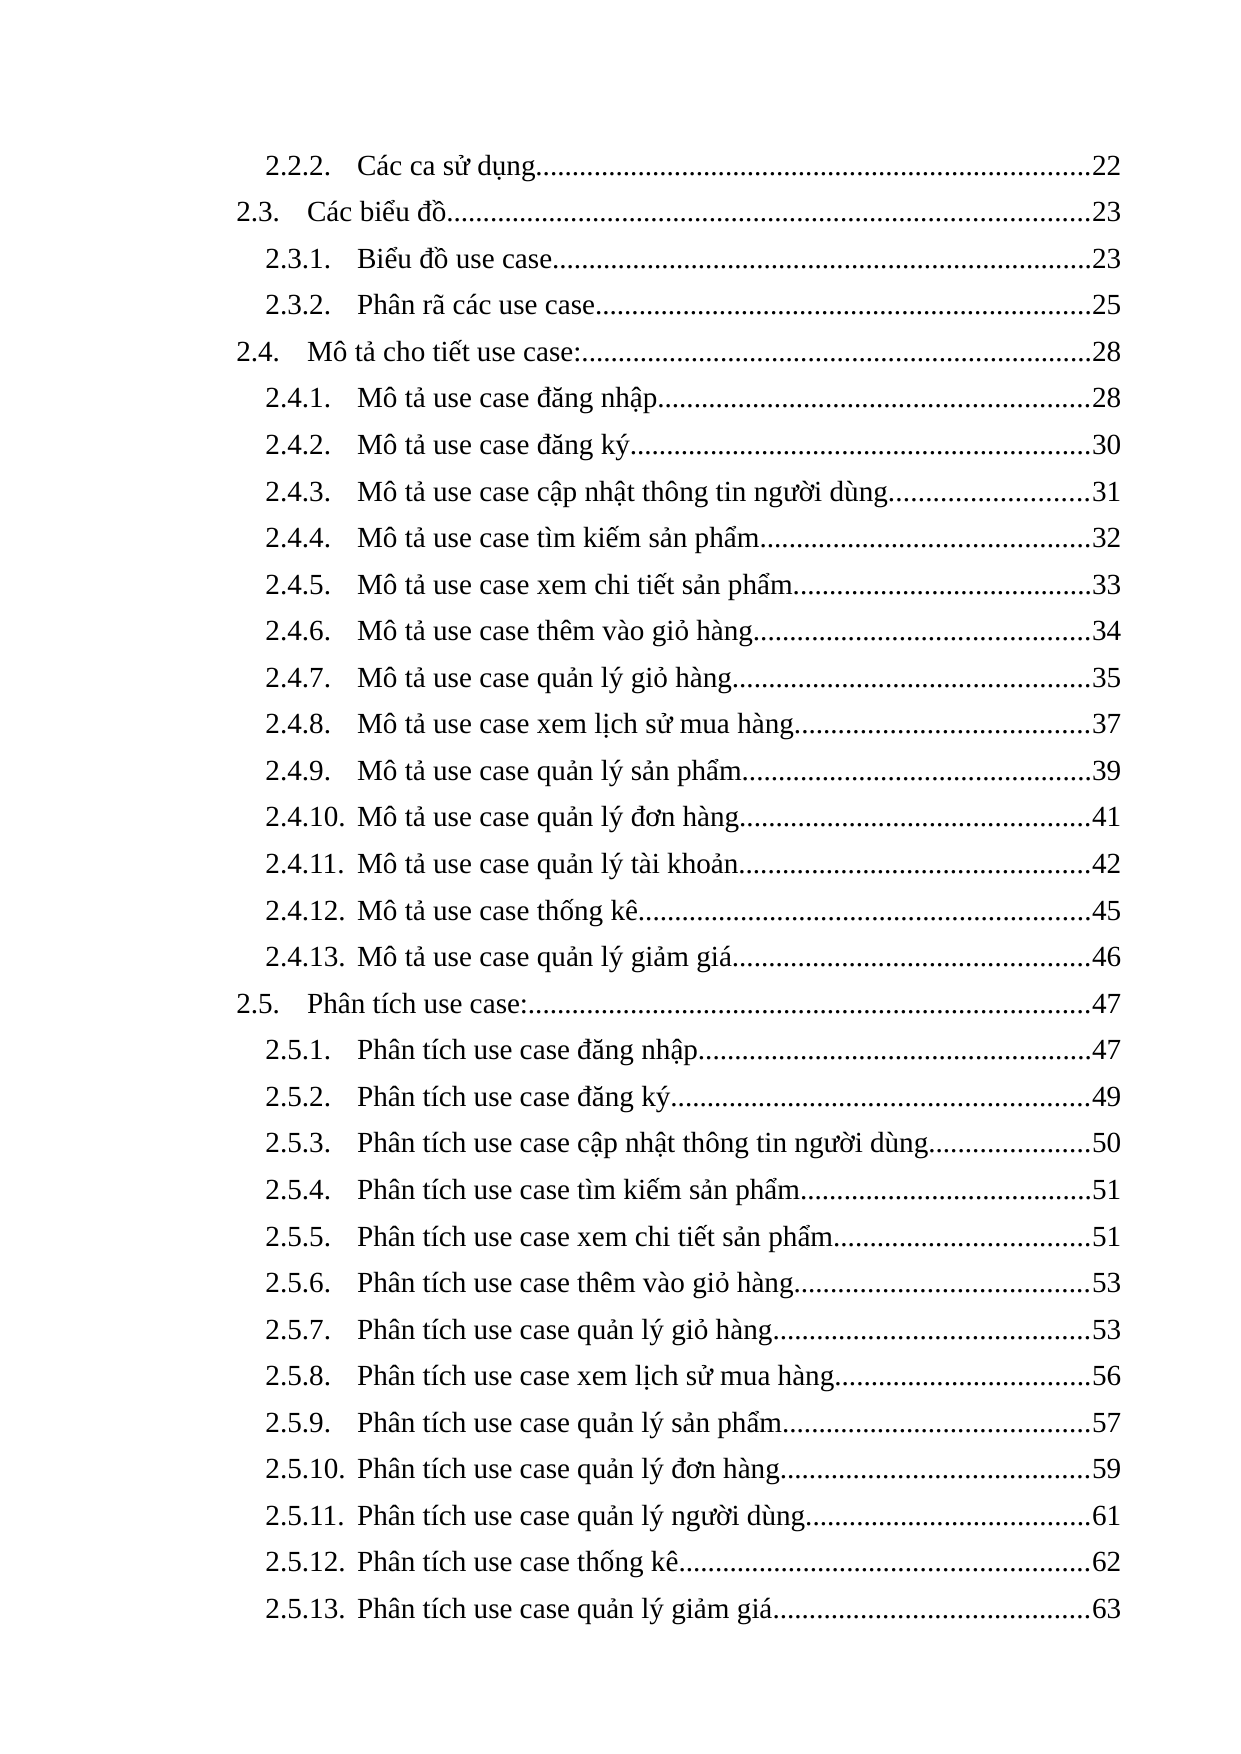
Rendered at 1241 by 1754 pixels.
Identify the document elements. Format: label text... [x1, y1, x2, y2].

text 2.4.11. Mô tả use case quản lý tài khoản 42 [265, 846, 1122, 880]
text 2.4.4. Mô tả use case tìm kiếm sản phẩm 32 [265, 520, 1122, 554]
text 2.4.6. Mô tả use case thêm vào giỏ hàng 34 [265, 613, 1122, 647]
text 2.4.5. Mô tả use case xem chi tiết sản phẩm 33 [265, 567, 1122, 600]
text 2.5.5. Phân tích use case xem chi tiết sản phẩm 51 [265, 1219, 1122, 1252]
text 2.5.2. Phân tích use case đăng ký 49 [265, 1079, 1122, 1112]
text 2.5.7. Phân tích use case quản lý giỏ hàng 53 [265, 1312, 1122, 1345]
text 2.5.11. Phân tích use case quản lý người dùng 61 [265, 1498, 1122, 1532]
text 2.4.13. Mô tả use case quản lý giảm giá 46 [265, 939, 1122, 973]
text 2.5.8. Phân tích use case xem lịch sử mua hàng 56 [265, 1358, 1122, 1392]
text 2.4.8. Mô tả use case xem lịch sử mua hàng 37 [265, 706, 1122, 740]
text 2.3.1. Biểu đồ use case 23 [265, 241, 1122, 274]
text 2.5.6. Phân tích use case thêm vào giỏ hàng 53 [265, 1265, 1122, 1299]
text 2.5.1. Phân tích use case đăng nhập 47 [265, 1032, 1122, 1066]
text 2.3. Các biểu đồ 23 [236, 194, 1122, 228]
text 2.4.3. Mô tả use case cập nhật thông tin người dùng 31 [265, 474, 1122, 507]
text 2.5.13. Phân tích use case quản lý giảm giá 63 [265, 1591, 1122, 1625]
text 2.4.7. Mô tả use case quản lý giỏ hàng 35 [265, 660, 1122, 693]
text 2.5.10. Phân tích use case quản lý đơn hàng 59 [265, 1451, 1122, 1485]
text 2.2.2. Các ca sử dụng 22 [265, 148, 1122, 181]
text 2.4.9. Mô tả use case quản lý sản phẩm 39 [265, 753, 1122, 787]
text 2.5. Phân tích use case: 47 [236, 986, 1122, 1019]
text 2.4.10. Mô tả use case quản lý đơn hàng 41 [265, 799, 1122, 833]
text 2.5.12. Phân tích use case thống kê 62 [265, 1544, 1122, 1578]
text 2.5.4. Phân tích use case tìm kiếm sản phẩm 51 [265, 1172, 1122, 1206]
text 2.4. Mô tả cho tiết use case: 28 [236, 334, 1122, 367]
text 2.5.3. Phân tích use case cập nhật thông tin người dùng 50 [265, 1126, 1122, 1159]
text 2.4.12. Mô tả use case thống kê 45 [265, 893, 1122, 926]
text 2.4.1. Mô tả use case đăng nhập 28 [265, 381, 1122, 414]
text 2.4.2. Mô tả use case đăng ký 30 [265, 427, 1122, 461]
text 2.3.2. Phân rã các use case 25 [265, 287, 1122, 321]
text 2.5.9. Phân tích use case quản lý sản phẩm 57 [265, 1405, 1122, 1438]
